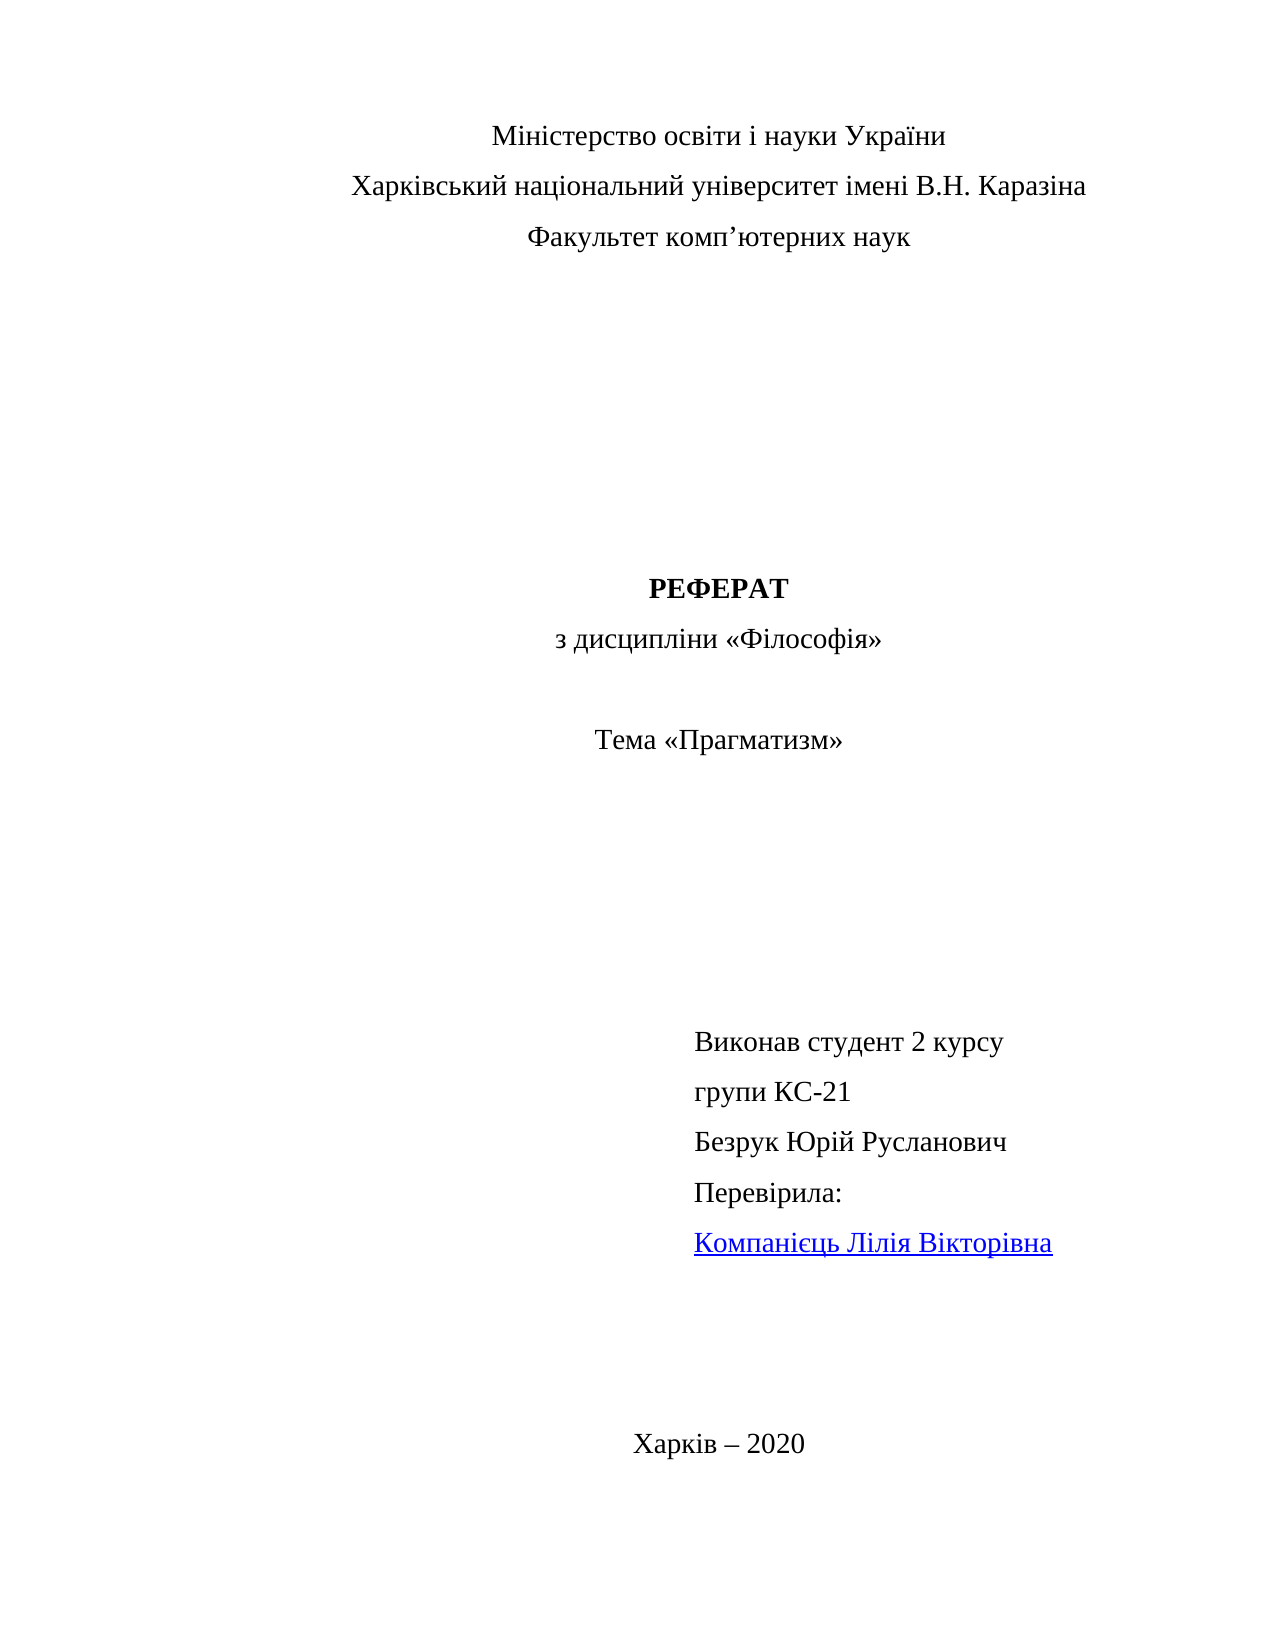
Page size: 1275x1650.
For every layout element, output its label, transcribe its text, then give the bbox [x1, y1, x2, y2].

text РЕФЕРАТ [177, 571, 1186, 604]
text Безрук Юрій Русланович [620, 1124, 1186, 1158]
text Виконав студент 2 курсу [620, 1024, 1186, 1057]
text Міністерство освіти і науки України [177, 118, 1186, 152]
text Перевірила: [693, 1175, 1186, 1208]
text Тема «Прагматизм» [177, 722, 1186, 755]
text Харків – 2020 [177, 1426, 1186, 1460]
text групи КС-21 [620, 1074, 1186, 1108]
text з дисципліни «Філософія» [177, 621, 1186, 705]
text Факультет комп’ютерних наук [177, 219, 1186, 252]
text Харківський національний університет імені В.Н. Каразіна [177, 168, 1186, 202]
text Компанієць Лілія Вікторівна [693, 1225, 1186, 1258]
